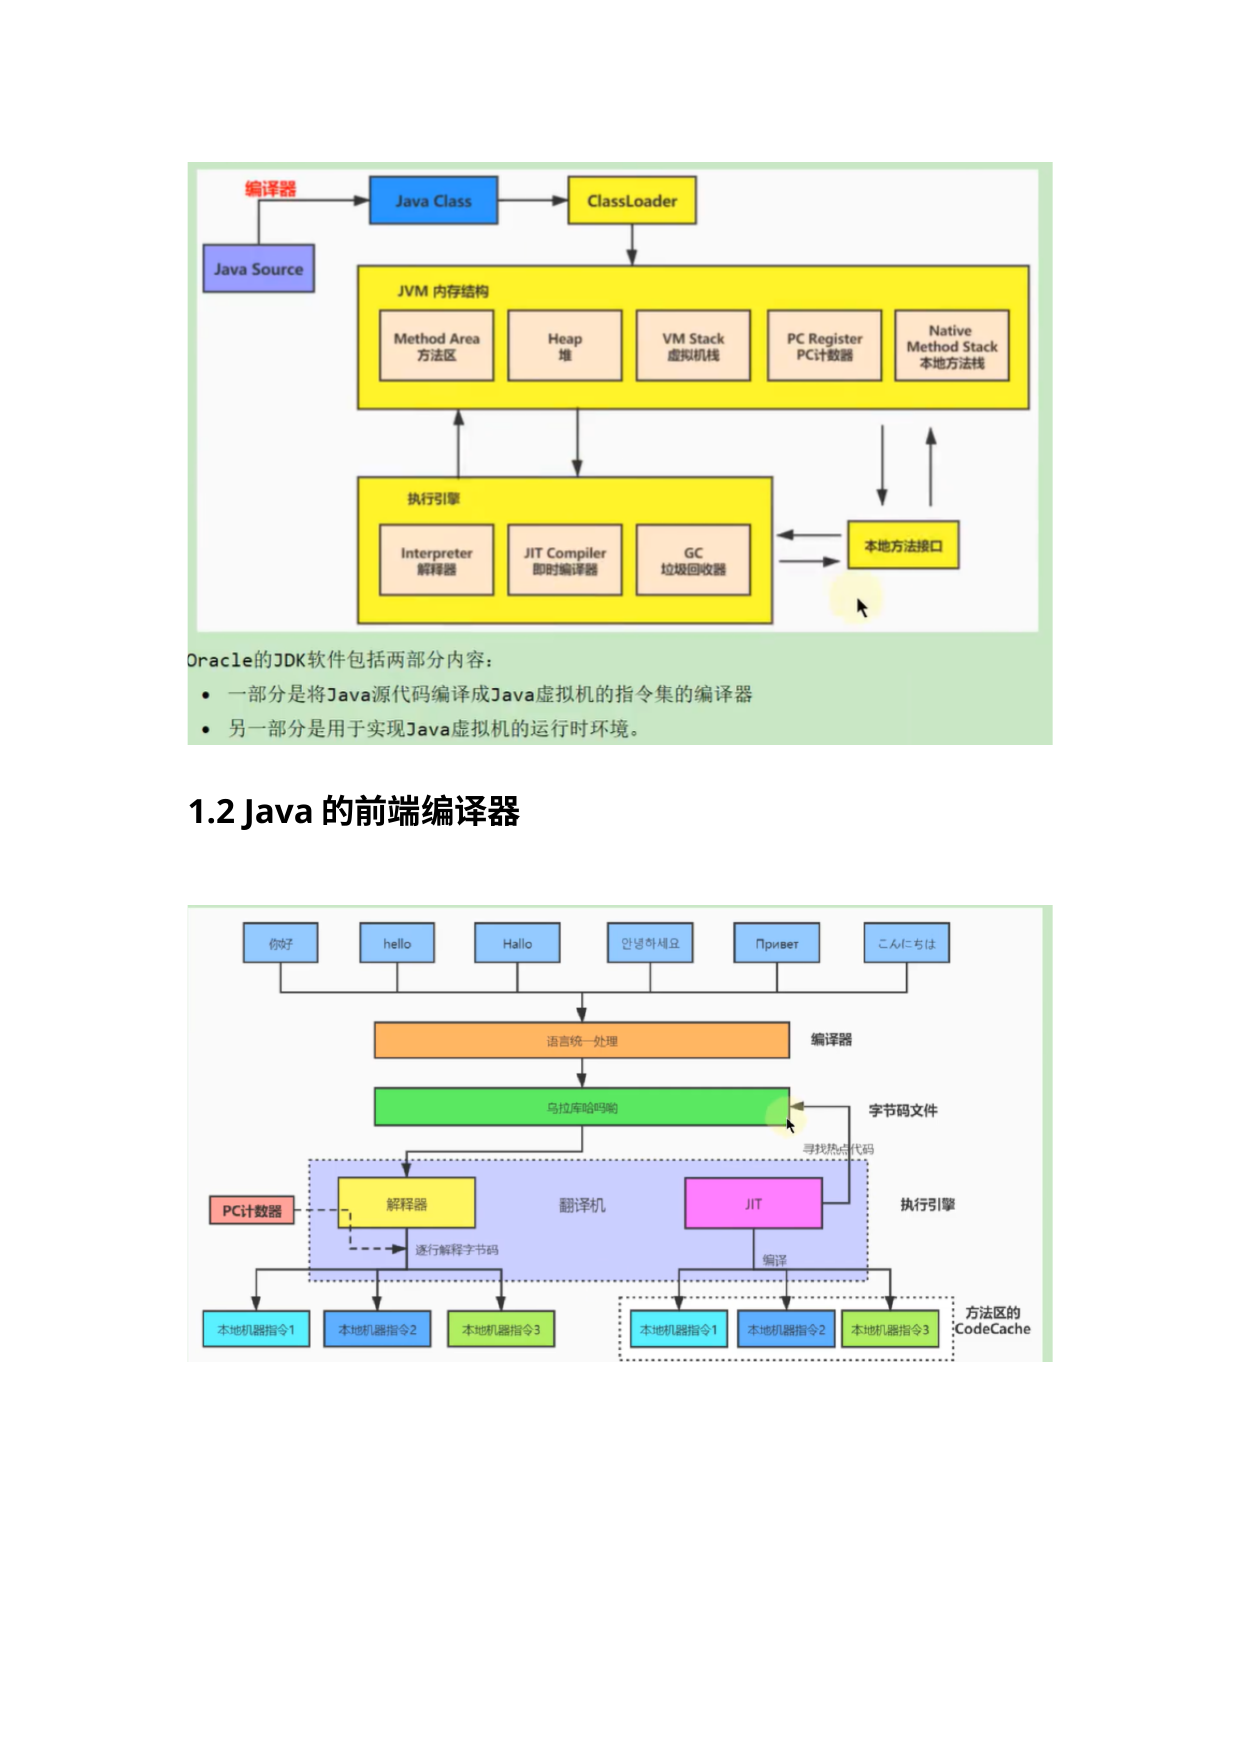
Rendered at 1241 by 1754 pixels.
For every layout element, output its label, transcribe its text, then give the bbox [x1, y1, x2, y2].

picture [187, 905, 1053, 1362]
text Java的前端编译器 [187, 776, 1053, 841]
picture [187, 162, 1053, 745]
